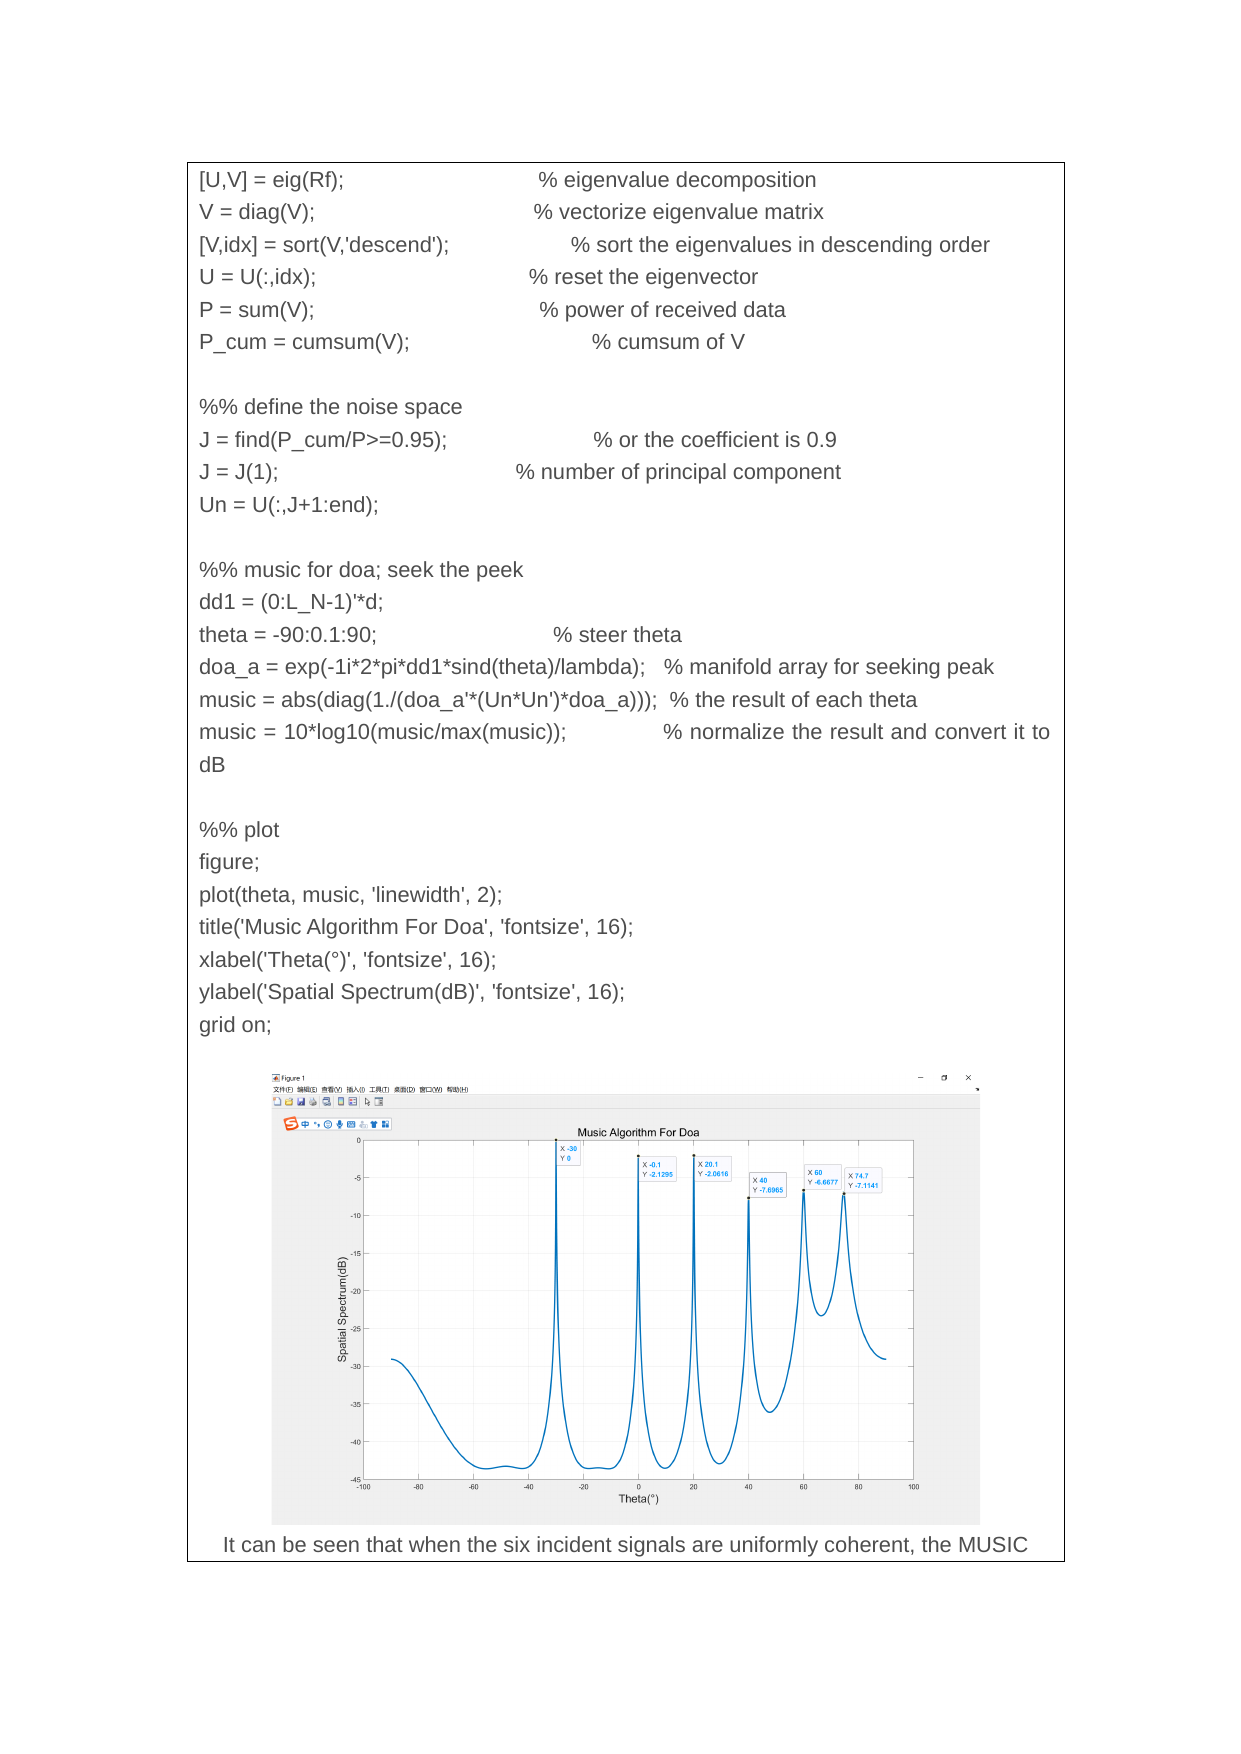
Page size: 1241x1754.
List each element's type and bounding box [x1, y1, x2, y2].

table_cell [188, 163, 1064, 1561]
picture [271, 1073, 981, 1525]
